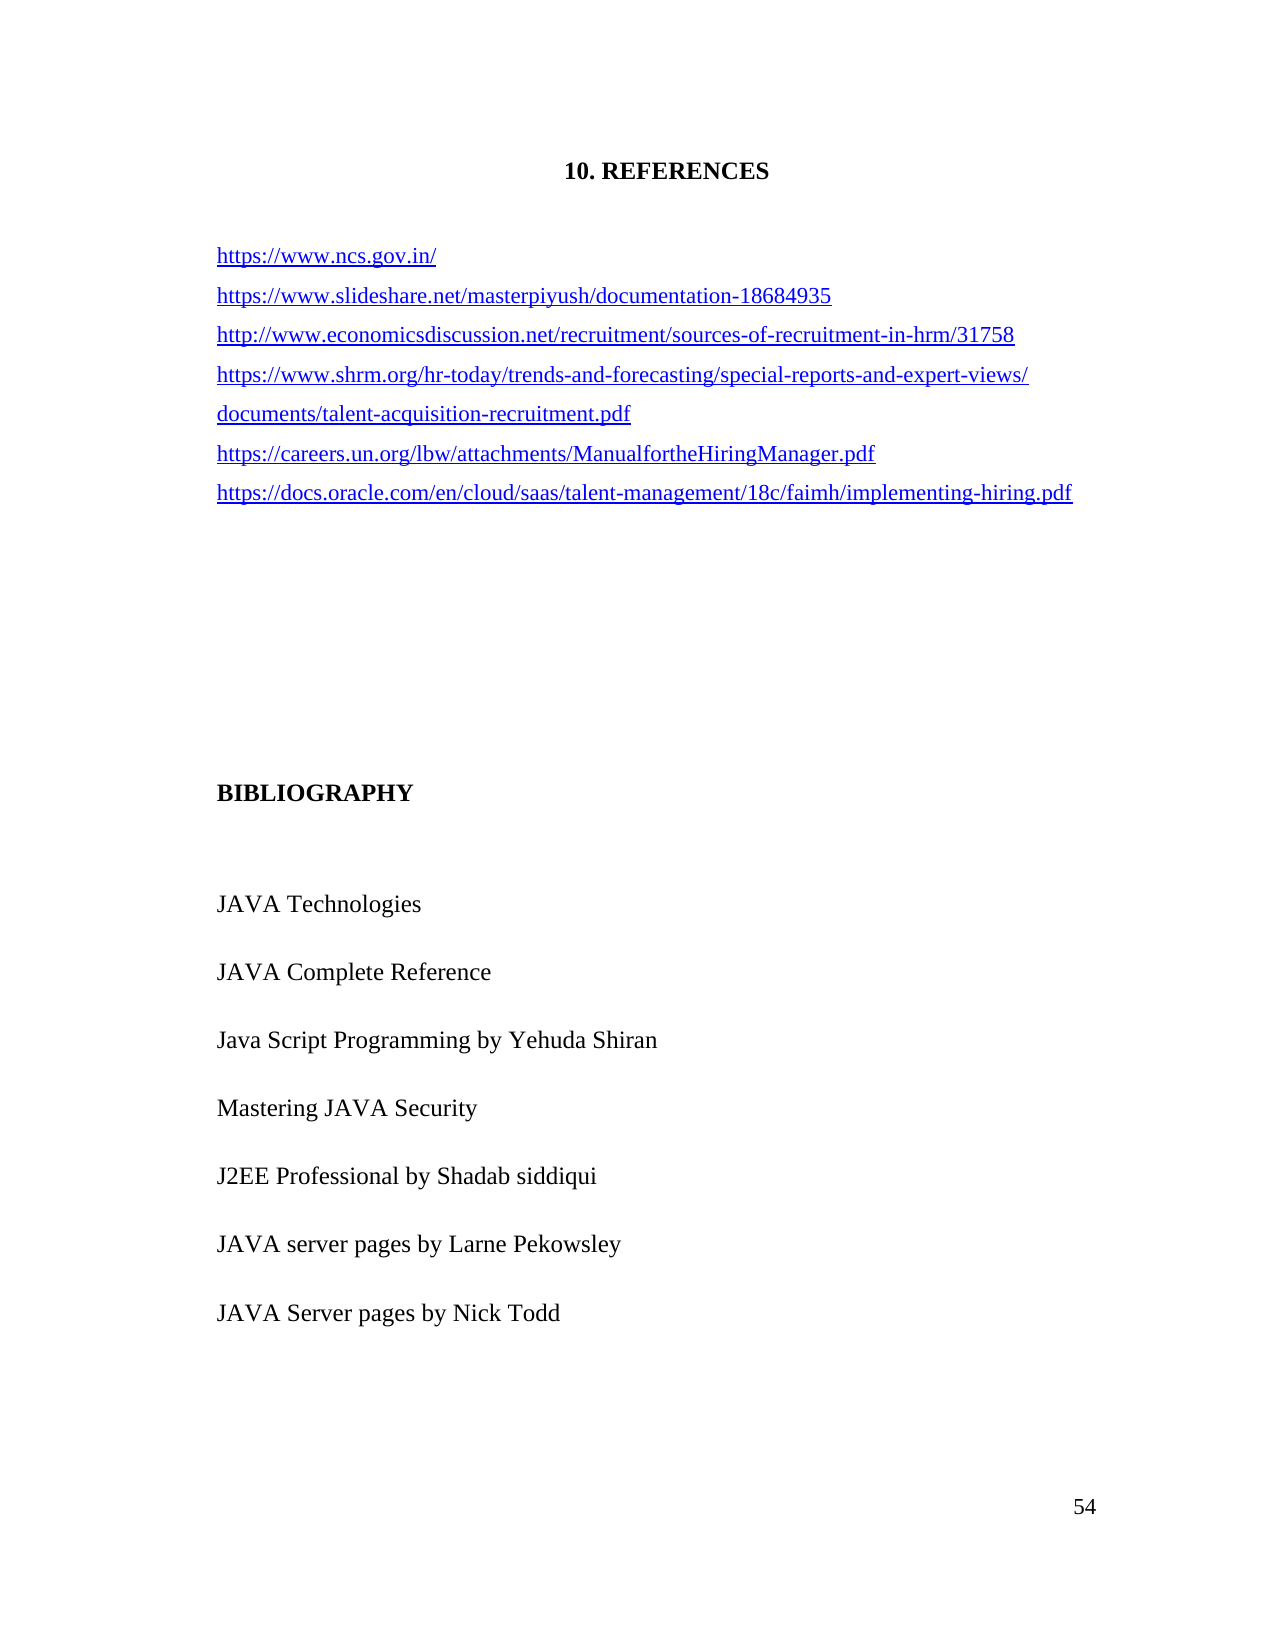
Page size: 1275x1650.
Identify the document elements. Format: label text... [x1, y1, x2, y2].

text http://www.economicsdiscussion.net/recruitment/sources-of-recruitment-in-hrm/31758 [217, 321, 1117, 348]
text https://careers.un.org/lbw/attachments/ManualfortheHiringManager.pdf [217, 440, 1117, 466]
text 10. REFERENCES [217, 156, 1117, 185]
subtitle JAVA Technologies [217, 889, 1117, 918]
text https://www.slideshare.net/masterpiyush/documentation-18684935 [217, 282, 1117, 308]
text JAVA Complete Reference [217, 957, 1117, 986]
text https://www.shrm.org/hr-today/trends-and-forecasting/special-reports-and-expert-views/documents/talent-acquisition-recruitment.pdf [217, 361, 1117, 427]
text Mastering JAVA Security [217, 1093, 1117, 1122]
text JAVA server pages by Larne Pekowsley [217, 1229, 1117, 1258]
text JAVA Server pages by Nick Todd [217, 1298, 1117, 1326]
text https://www.ncs.gov.in/ [217, 242, 1117, 269]
text Java Script Programming by Yehuda Shiran [217, 1025, 1117, 1054]
text BIBLIOGRAPHY [217, 778, 1117, 806]
text J2EE Professional by Shadab siddiqui [217, 1161, 1117, 1190]
text https://docs.oracle.com/en/cloud/saas/talent-management/18c/faimh/implementing-hiring.pdf [217, 479, 1117, 506]
